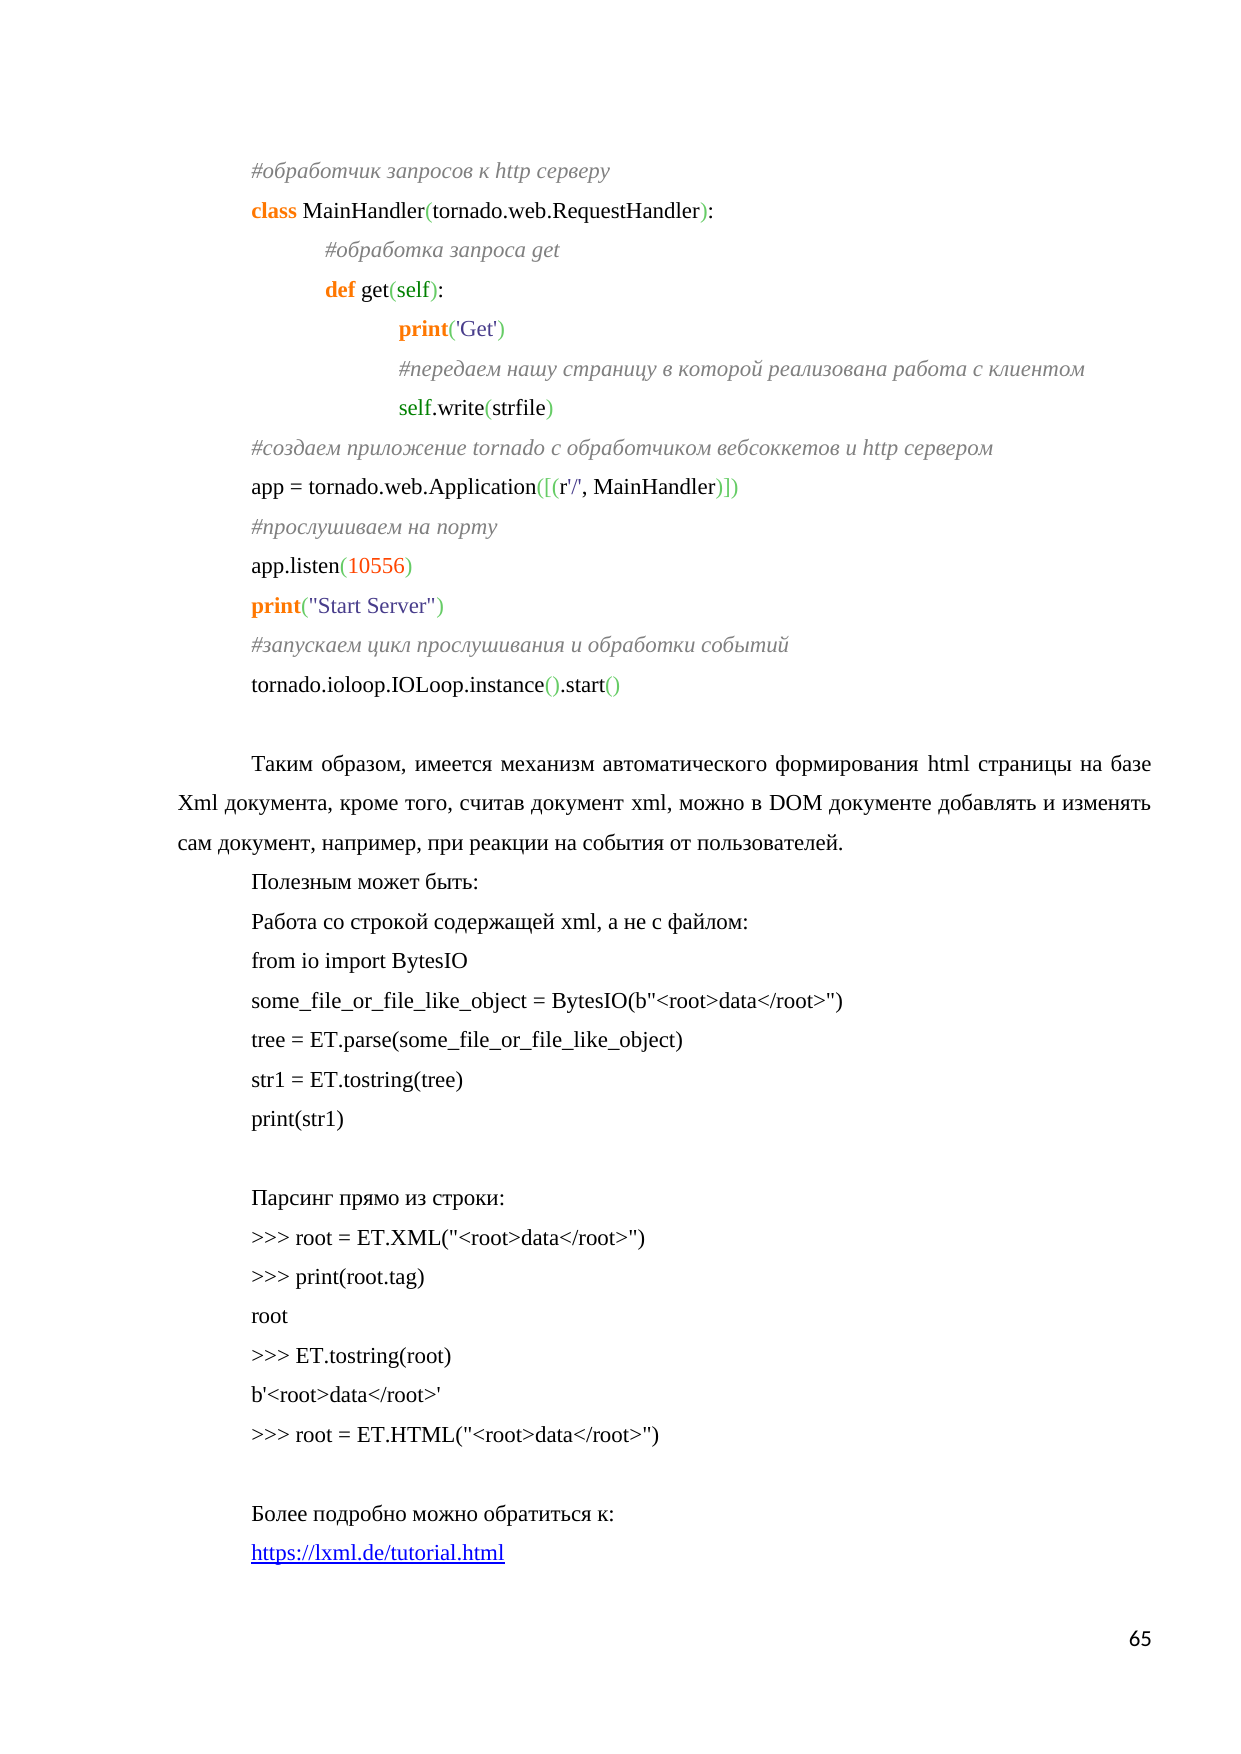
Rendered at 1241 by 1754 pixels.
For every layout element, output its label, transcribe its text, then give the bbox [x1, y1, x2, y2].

text Полезным может быть: [177, 868, 1152, 894]
text tree = ET.parse(some_file_or_file_like_object) [177, 1026, 1152, 1052]
text tornado.ioloop.IOLoop.instance().start() [177, 671, 1152, 697]
text from io import BytesIO [177, 947, 1152, 973]
text #запускаем цикл прослушивания и обработки событий [177, 631, 1152, 658]
text #обработчик запросов к http серверу [177, 158, 1152, 184]
text print('Get') [177, 316, 1152, 342]
text def get(self): [177, 276, 1152, 302]
text https://lxml.de/tutorial.html [177, 1539, 1152, 1566]
text #передаем нашу страницу в которой реализована работа с клиентом [177, 355, 1152, 381]
text root [177, 1302, 1152, 1329]
text >>> print(root.tag) [177, 1263, 1152, 1289]
text str1 = ET.tostring(tree) [177, 1066, 1152, 1092]
text some_file_or_file_like_object = BytesIO(b"<root>data</root>") [177, 987, 1152, 1013]
text class MainHandler(tornado.web.RequestHandler): [177, 197, 1152, 223]
text self.write(strfile) [177, 394, 1152, 421]
text >>> root = ET.HTML("<root>data</root>") [177, 1421, 1152, 1447]
text >>> ET.tostring(root) [177, 1342, 1152, 1368]
text print("Start Server") [177, 592, 1152, 618]
text #создаем приложение tornado с обработчиком вебсоккетов и http сервером [177, 434, 1152, 460]
text #прослушиваем на порту [177, 513, 1152, 539]
text b'<root>data</root>' [177, 1381, 1152, 1408]
text app.listen(10556) [177, 552, 1152, 579]
text print(str1) [177, 1105, 1152, 1131]
text >>> root = ET.XML("<root>data</root>") [177, 1223, 1152, 1250]
text Более подробно можно обратиться к: [177, 1500, 1152, 1526]
text Работа со строкой содержащей xml, а не с файлом: [177, 908, 1152, 934]
text Парсинг прямо из строки: [177, 1184, 1152, 1210]
text #обработка запроса get [177, 237, 1152, 263]
text Таким образом, имеется механизм автоматического формирования html страницы на базе Xml документа, кроме того, считав документ xml, можно в DOM документе добавлять и изменять сам документ, например, при реакции на события от пользователей. [177, 750, 1152, 855]
text app = tornado.web.Application([(r'/', MainHandler)]) [177, 473, 1152, 500]
